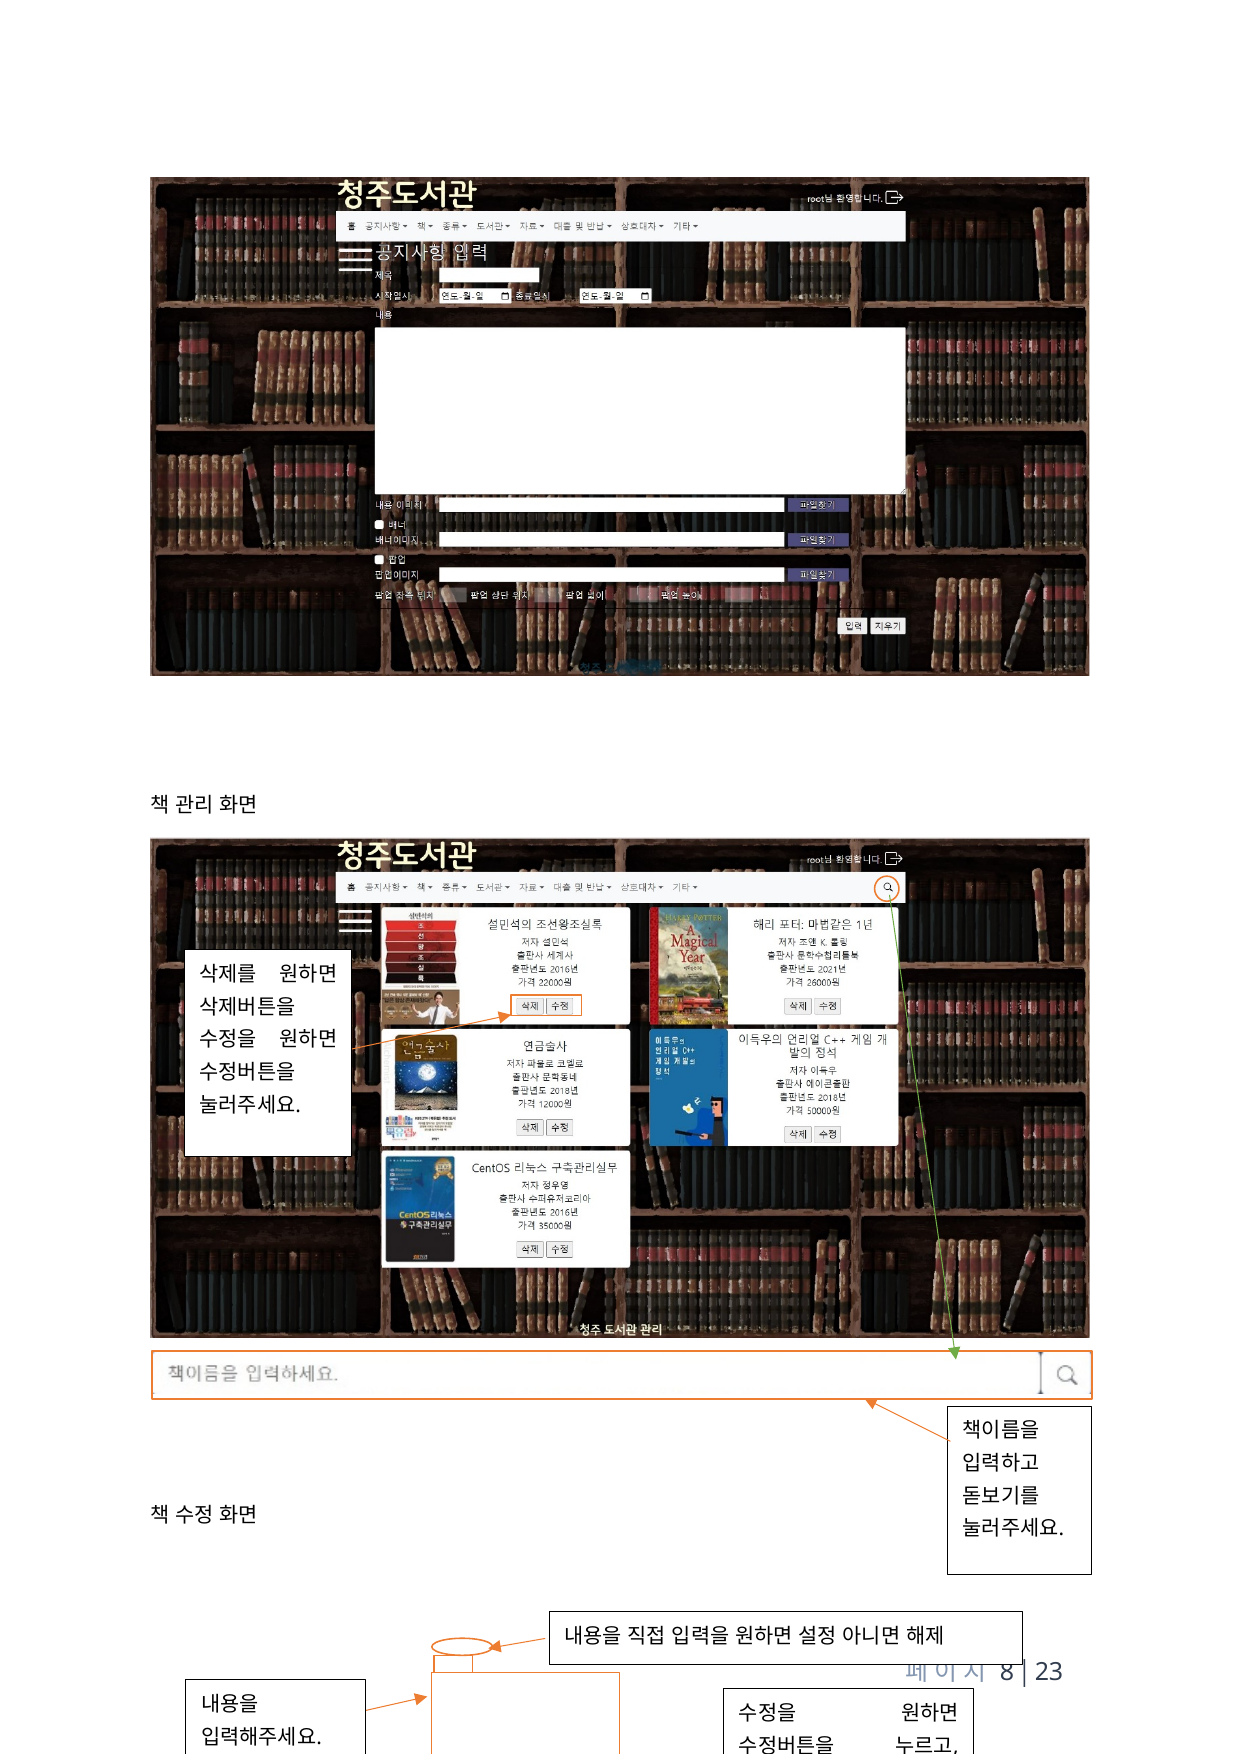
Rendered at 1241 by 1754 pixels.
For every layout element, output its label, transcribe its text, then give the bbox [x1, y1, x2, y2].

picture [876, 878, 898, 900]
picture [150, 177, 1090, 676]
picture [153, 1352, 1091, 1394]
picture [150, 837, 1090, 1338]
text 책 수정 화면 책ISBN검색 책 입력 화면 종류 관리 화면 [150, 1498, 947, 1529]
text 책 관리 화면 [150, 788, 1090, 819]
